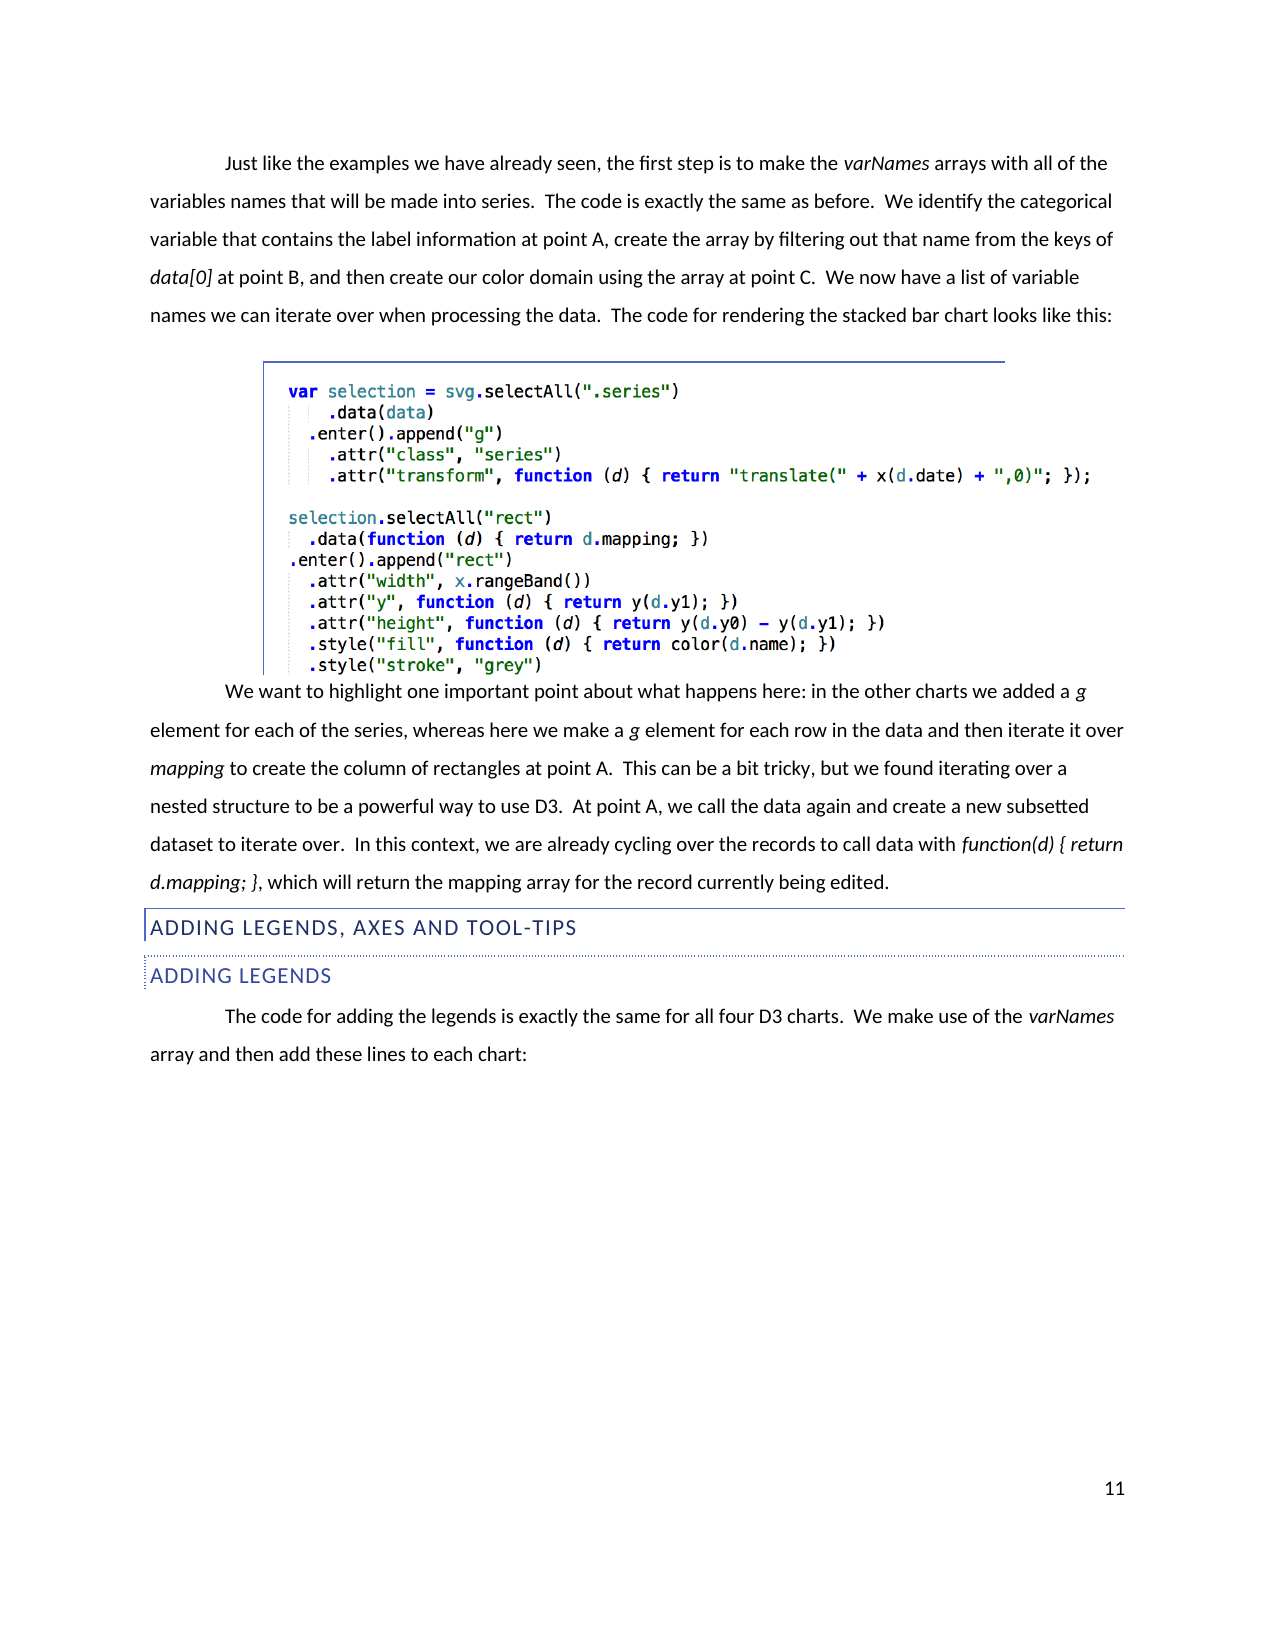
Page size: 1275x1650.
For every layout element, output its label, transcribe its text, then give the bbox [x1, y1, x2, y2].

text We want to highlight one important point about what happens here: in the other charts we added a g element for each of the series, whereas here we make a g element for each row in the data and then iterate it over mapping to create the column of rectangles at point A. This can be a bit tricky, but we found iterating over a nested structure to be a powerful way to use D3. At point A, we call the data again and create a new subsetted dataset to iterate over. In this context, we are already cycling over the records to call data with function(d) { return d.mapping; }, which will return the mapping array for the record currently being edited. [150, 679, 1125, 895]
subtitle Adding Legends [144, 955, 1125, 989]
subtitle Adding Legends, Axes and Tool-Tips [146, 909, 1125, 941]
text The code for adding the legends is exactly the same for all four D3 charts. We make use of the varNames array and then add these lines to each chart: [150, 1003, 1125, 1066]
picture [285, 383, 1096, 675]
text Just like the examples we have already seen, the first step is to make the varNames arrays with all of the variables names that will be made into series. The code is exactly the same as before. We identify the categorical variable that contains the label information at point A, create the array by filtering out that name from the keys of data[0] at point B, and then create our color domain using the array at point C. We now have a list of variable names we can iterate over when processing the data. The code for rendering the stacked bar chart looks like this: [150, 150, 1125, 328]
